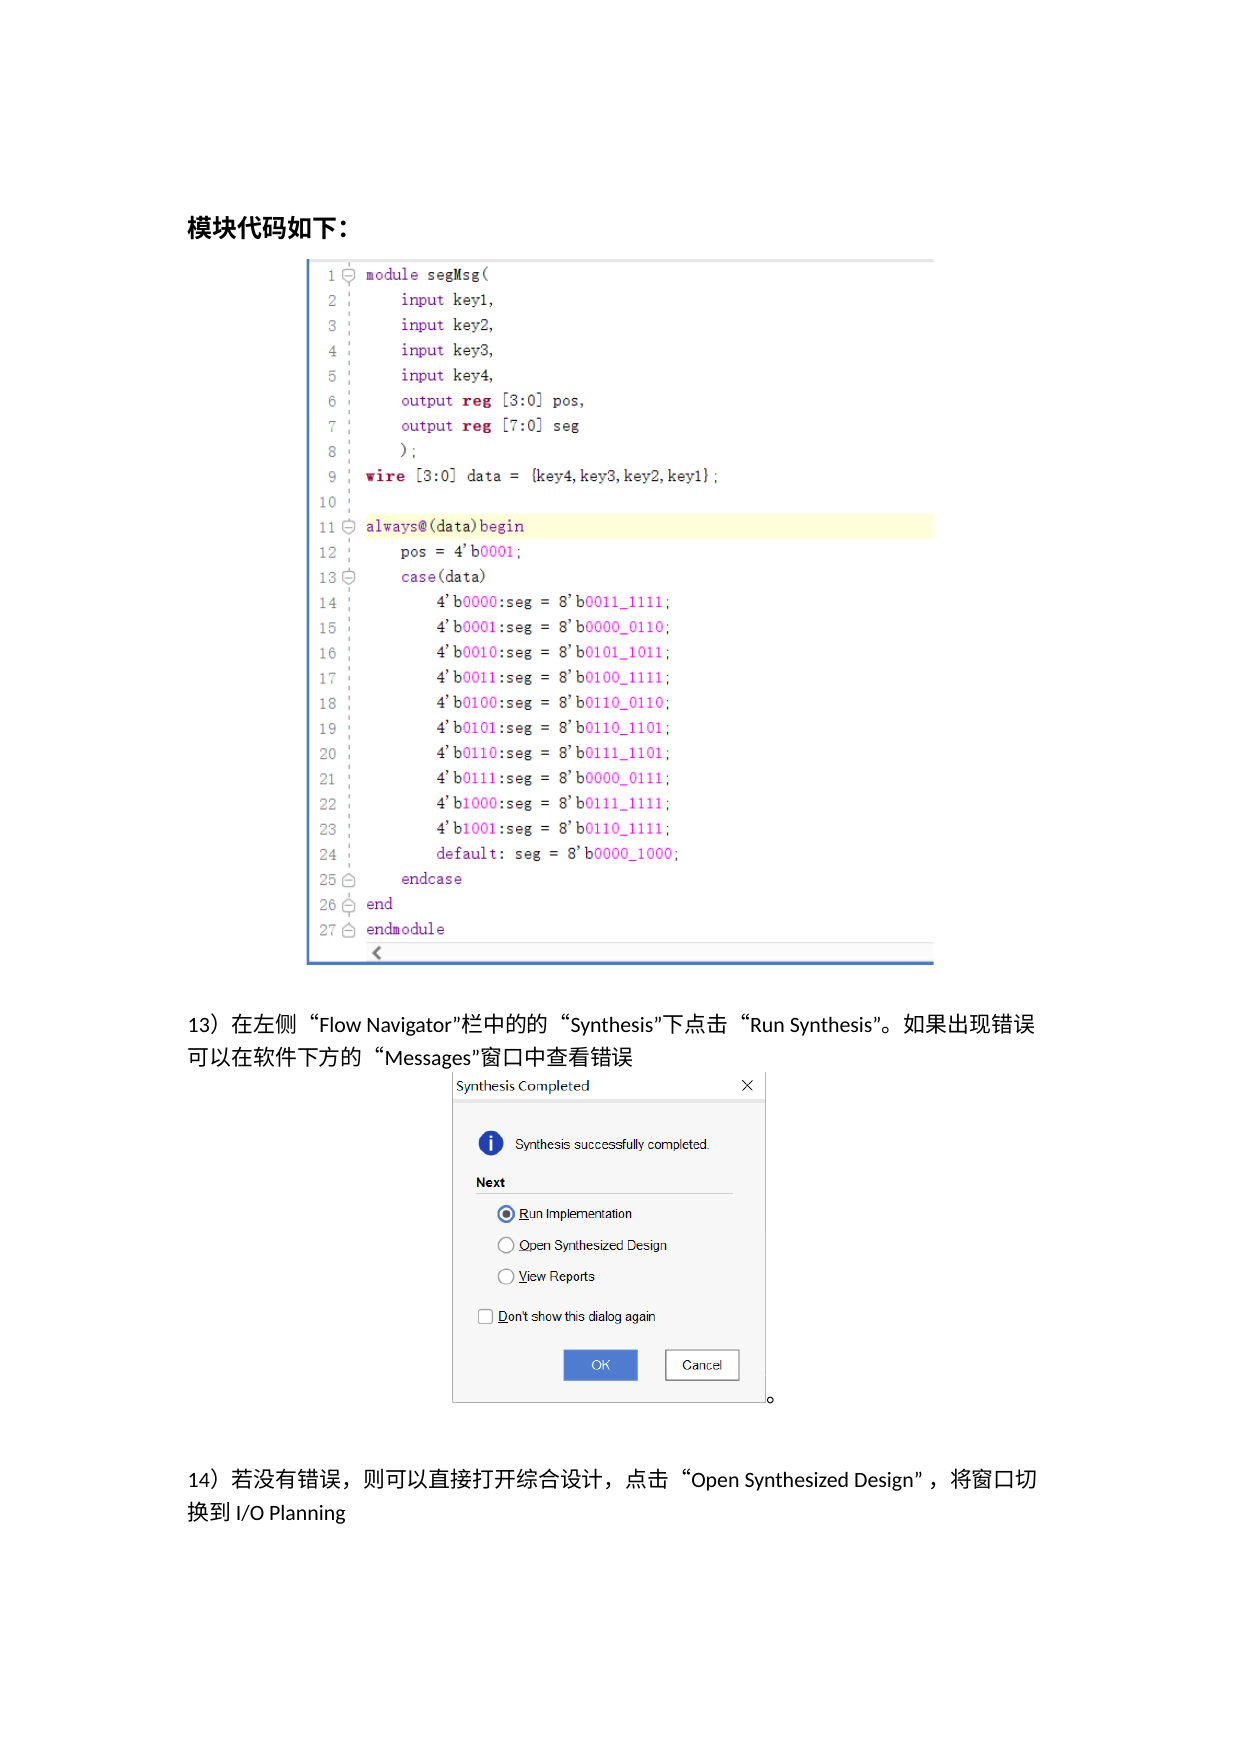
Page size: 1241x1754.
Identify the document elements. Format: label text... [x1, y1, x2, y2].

picture [306, 259, 934, 965]
picture [452, 1072, 766, 1403]
text 模块代码如下： [187, 194, 1053, 259]
text 14）若没有错误，则可以直接打开综合设计，点击“Open Synthesized Design” ，将窗口切换到I/O Planning [187, 1462, 1053, 1527]
text 13）在左侧“Flow Navigator”栏中的的“Synthesis”下点击“Run Synthesis”。如果出现错误可以在软件下方的“Messages”窗口中查看错误 [187, 1007, 1053, 1072]
